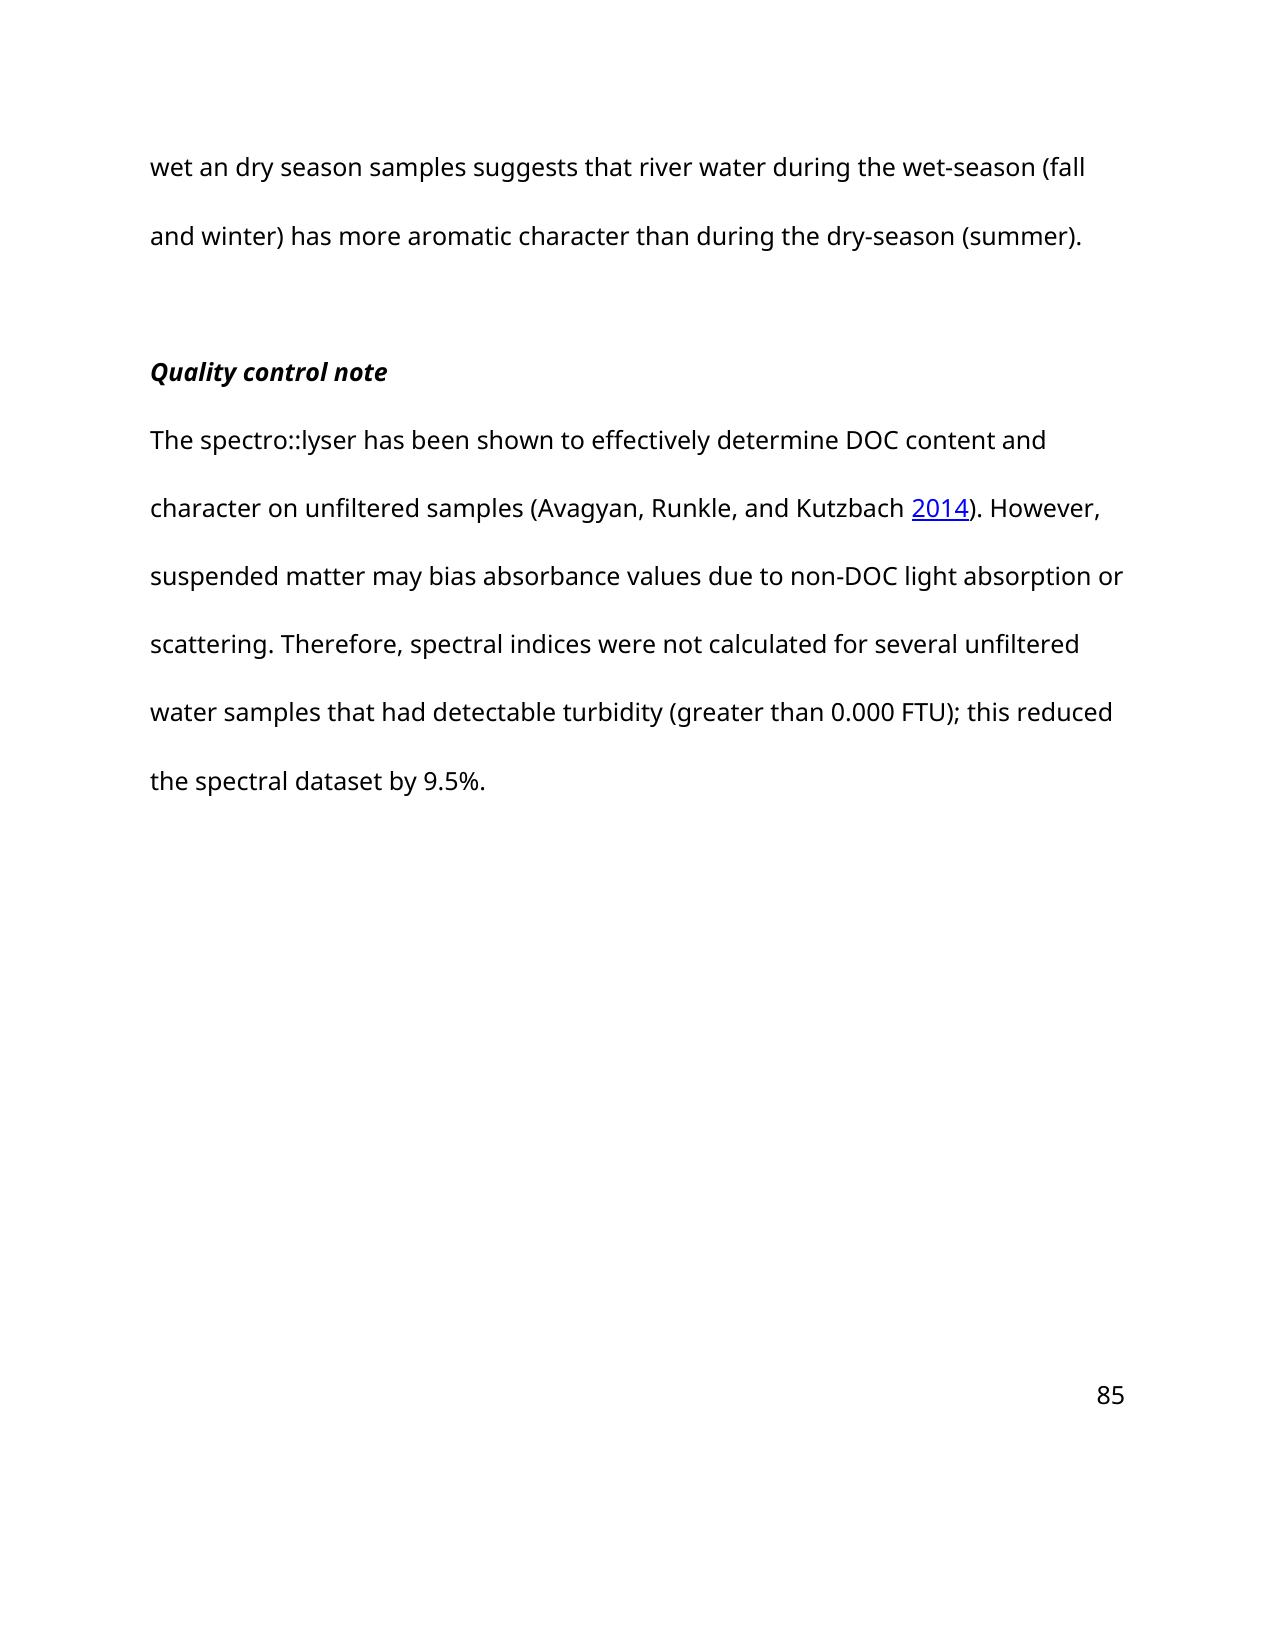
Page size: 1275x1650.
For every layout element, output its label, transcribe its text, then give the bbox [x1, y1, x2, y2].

text The spectro::lyser has been shown to effectively determine DOC content and character on unfiltered samples (Avagyan, Runkle, and Kutzbach 2014). However, suspended matter may bias absorbance values due to non-DOC light absorption or scattering. Therefore, spectral indices were not calculated for several unfiltered water samples that had detectable turbidity (greater than 0.000 FTU); this reduced the spectral dataset by 9.5%. [150, 422, 1125, 797]
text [150, 150, 1125, 252]
text Quality control note [150, 354, 1125, 388]
